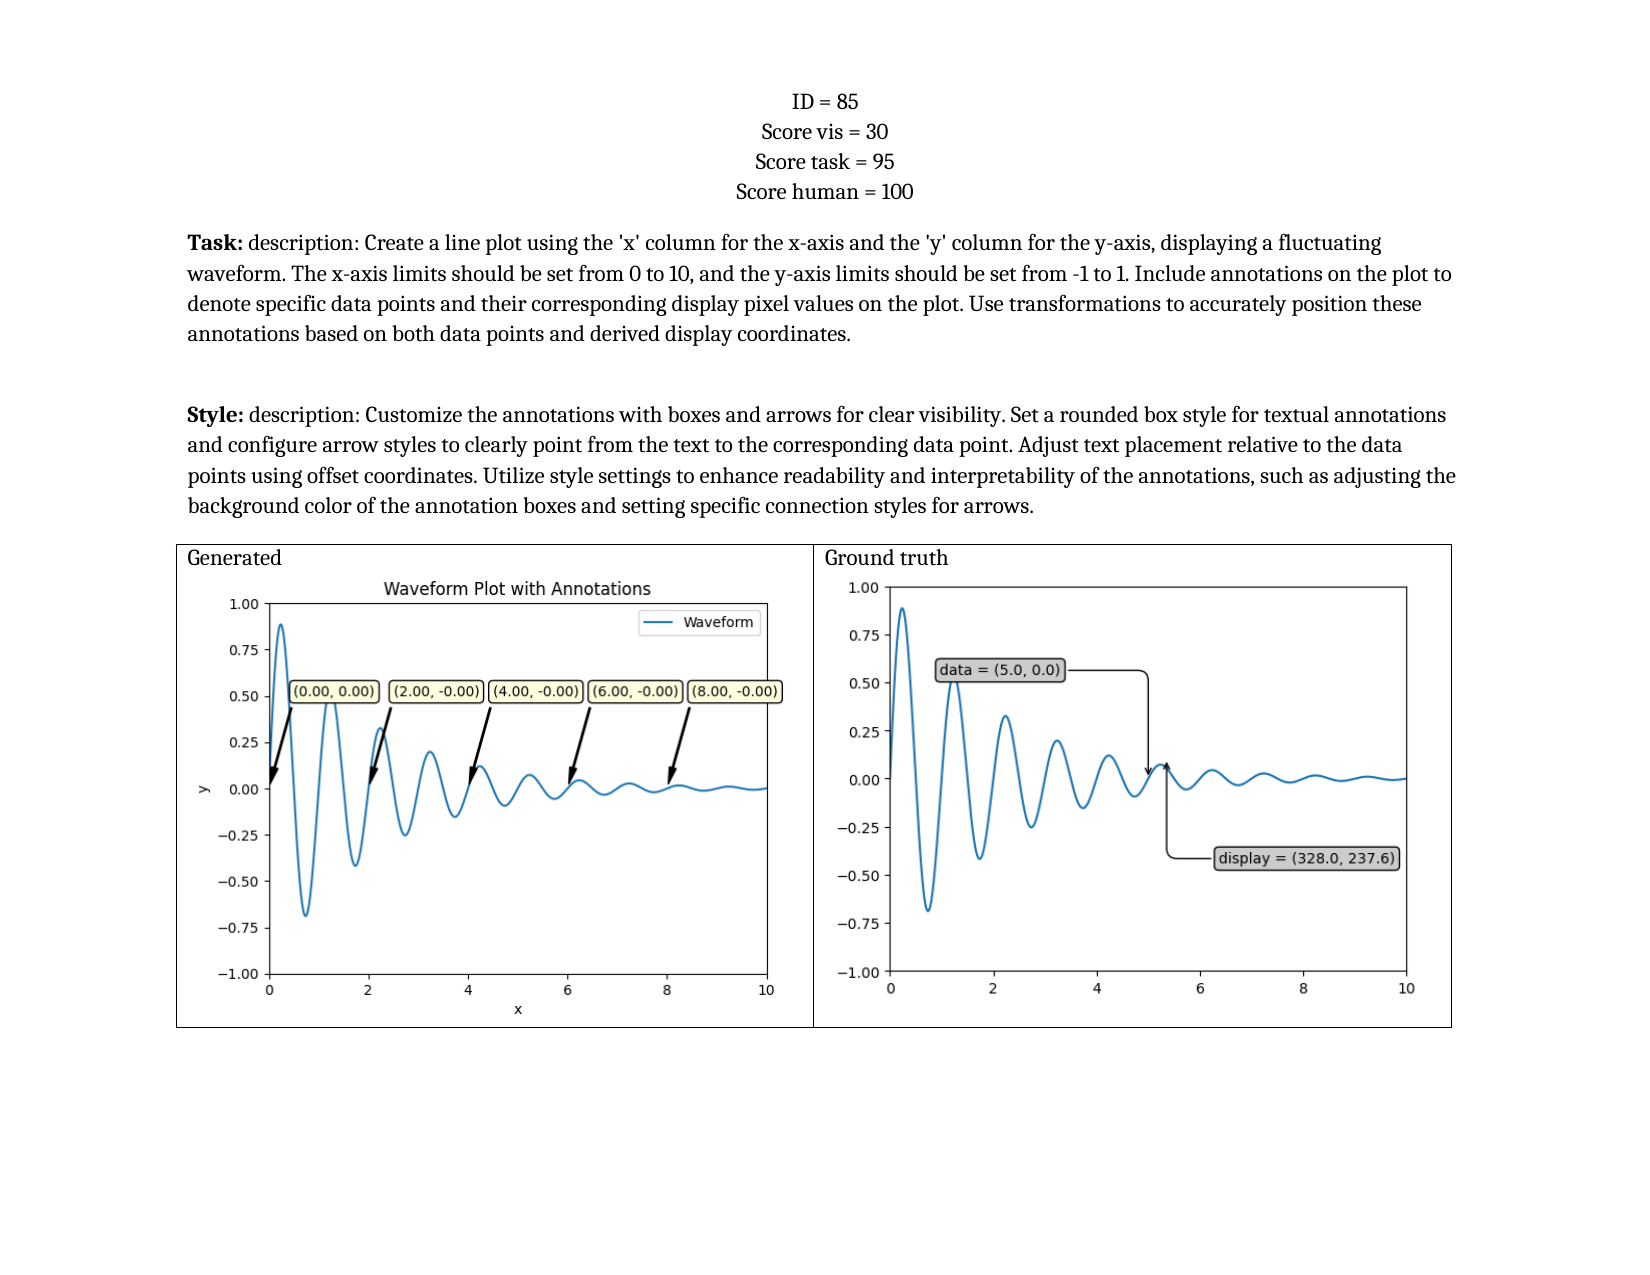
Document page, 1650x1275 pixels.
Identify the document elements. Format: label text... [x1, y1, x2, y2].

picture [825, 571, 1425, 1006]
text Style: description: Customize the annotations with boxes and arrows for clear visibility. Set a rounded box style for textual annotations and configure arrow styles to clearly point from the text to the corresponding data point. Adjust text placement relative to the data points using offset coordinates. Utilize style settings to enhance readability and interpretability of the annotations, such as adjusting the background color of the annotation boxes and setting specific connection styles for arrows. [187, 402, 1462, 519]
table_header Ground truth [814, 545, 1451, 1027]
picture [187, 571, 788, 1027]
table_header Generated [177, 545, 813, 1027]
text ID = 85 Score vis = 30 Score task = 95 Score human = 100 [187, 88, 1462, 206]
text Task: description: Create a line plot using the 'x' column for the x-axis and the 'y' column for the y-axis, displaying a fluctuating waveform. The x-axis limits should be set from 0 to 10, and the y-axis limits should be set from -1 to 1. Include annotations on the plot to denote specific data points and their corresponding display pixel values on the plot. Use transformations to accurately position these annotations based on both data points and derived display coordinates. [187, 230, 1462, 377]
